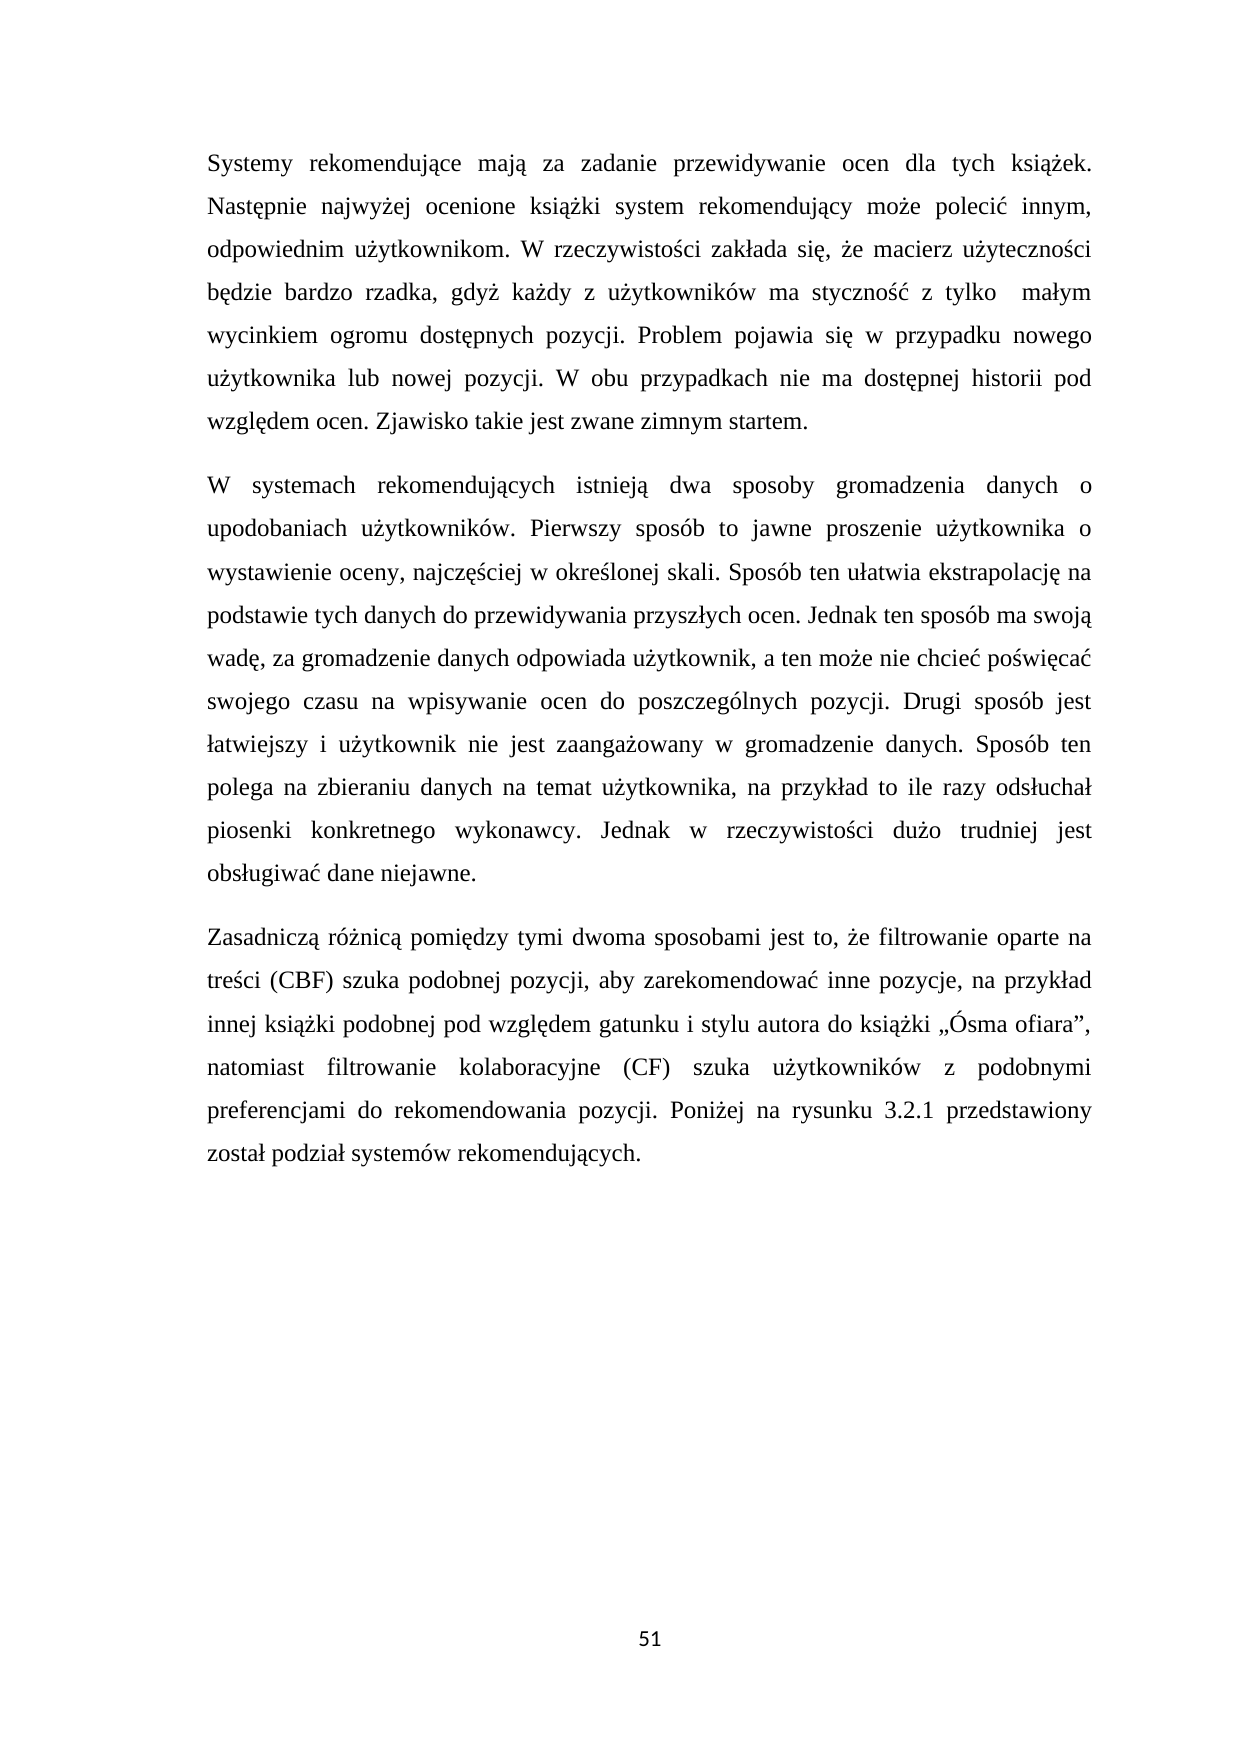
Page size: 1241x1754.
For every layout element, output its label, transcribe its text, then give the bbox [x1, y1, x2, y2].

text Systemy rekomendujące mają za zadanie przewidywanie ocen dla tych książek. Następnie najwyżej ocenione książki system rekomendujący może polecić innym, odpowiednim użytkownikom. W rzeczywistości zakłada się, że macierz użyteczności będzie bardzo rzadka, gdyż każdy z użytkowników ma styczność z tylko małym wycinkiem ogromu dostępnych pozycji. Problem pojawia się w przypadku nowego użytkownika lub nowej pozycji. W obu przypadkach nie ma dostępnej historii pod względem ocen. Zjawisko takie jest zwane zimnym startem. [207, 148, 1092, 435]
text W systemach rekomendujących istnieją dwa sposoby gromadzenia danych o upodobaniach użytkowników. Pierwszy sposób to jawne proszenie użytkownika o wystawienie oceny, najczęściej w określonej skali. Sposób ten ułatwia ekstrapolację na podstawie tych danych do przewidywania przyszłych ocen. Jednak ten sposób ma swoją wadę, za gromadzenie danych odpowiada użytkownik, a ten może nie chcieć poświęcać swojego czasu na wpisywanie ocen do poszczególnych pozycji. Drugi sposób jest łatwiejszy i użytkownik nie jest zaangażowany w gromadzenie danych. Sposób ten polega na zbieraniu danych na temat użytkownika, na przykład to ile razy odsłuchał piosenki konkretnego wykonawcy. Jednak w rzeczywistości dużo trudniej jest obsługiwać dane niejawne. [207, 470, 1092, 887]
text Zasadniczą różnicą pomiędzy tymi dwoma sposobami jest to, że filtrowanie oparte na treści (CBF) szuka podobnej pozycji, aby zarekomendować inne pozycje, na przykład innej książki podobnej pod względem gatunku i stylu autora do książki „Ósma ofiara”, natomiast filtrowanie kolaboracyjne (CF) szuka użytkowników z podobnymi preferencjami do rekomendowania pozycji. Poniżej na rysunku 3.2.1 przedstawiony został podział systemów rekomendujących. [207, 922, 1092, 1167]
